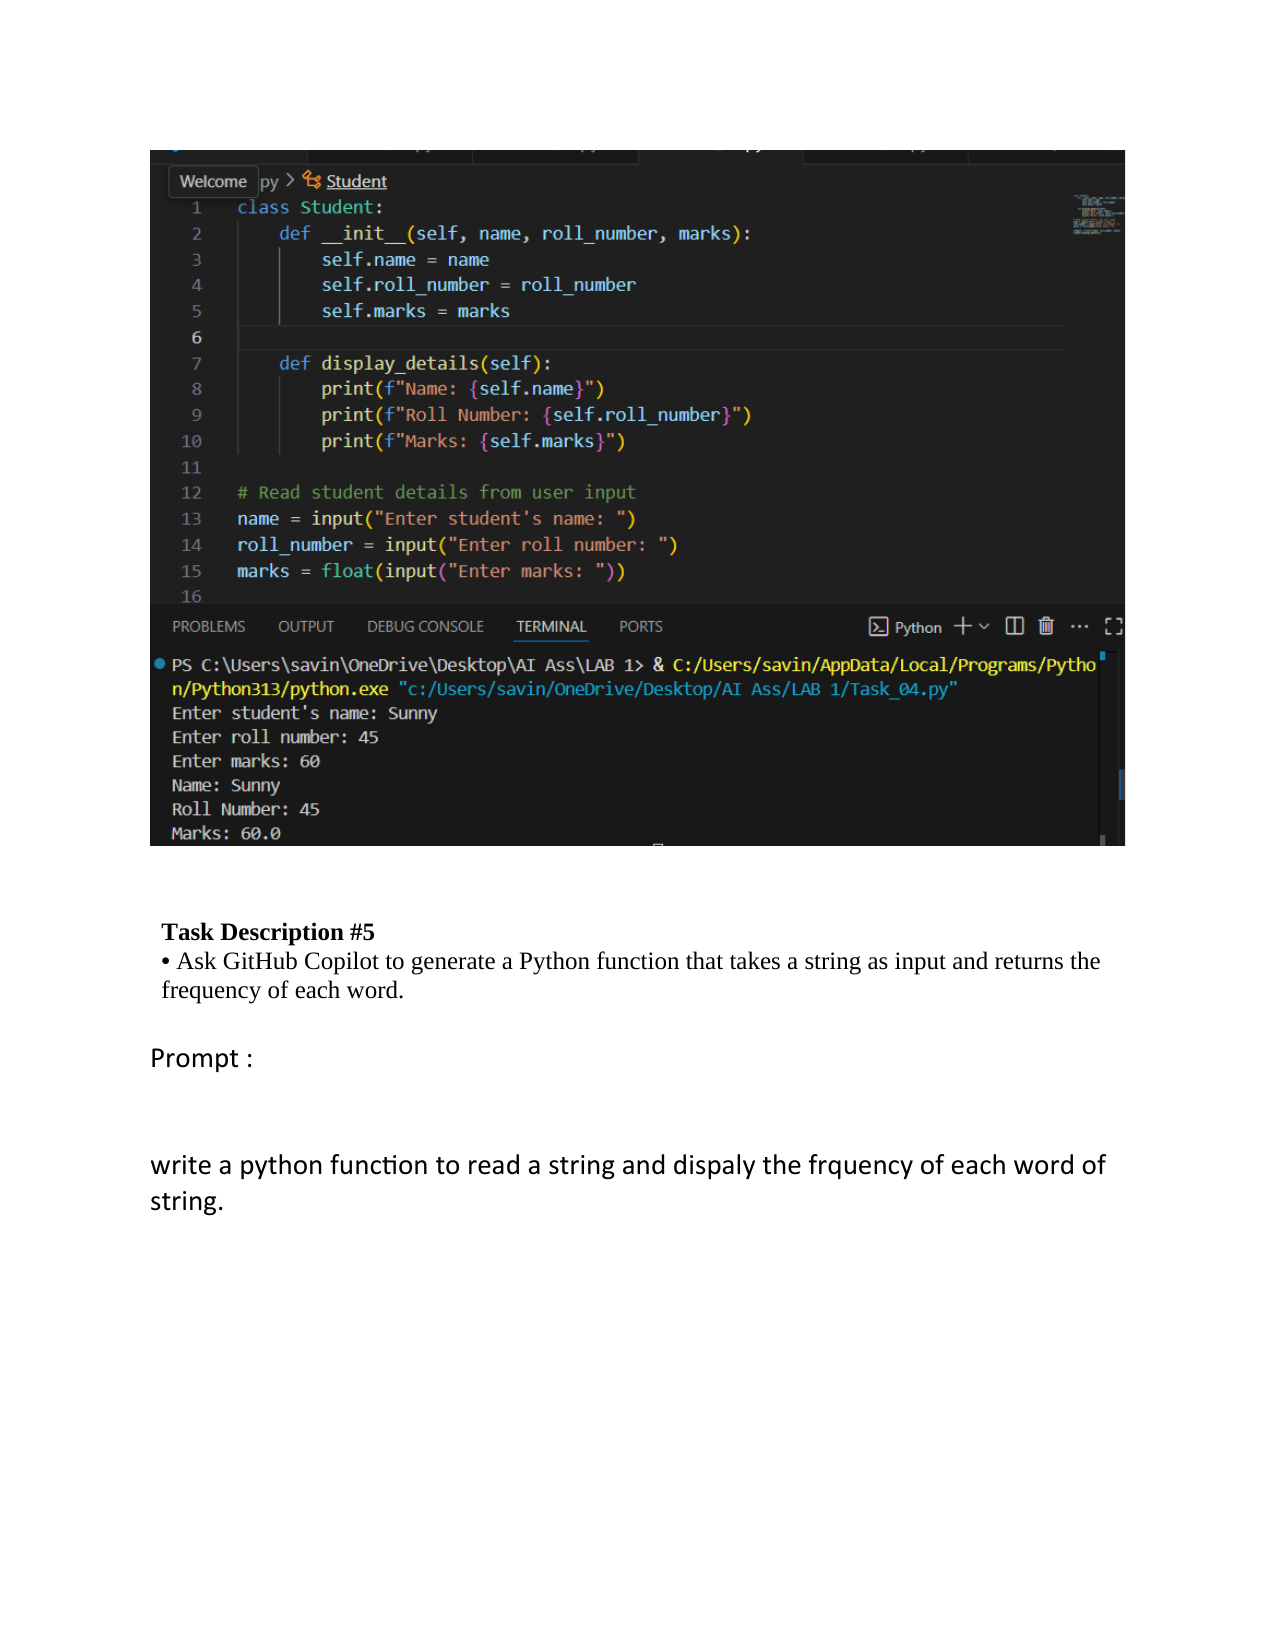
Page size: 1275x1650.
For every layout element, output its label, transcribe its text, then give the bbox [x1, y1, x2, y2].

text write a python function to read a string and dispaly the frquency of each word of string. [150, 1146, 1125, 1217]
text Task Description #5 • Ask GitHub Copilot to generate a Python function that takes a string as input and returns the frequency of each word. [161, 917, 1125, 1003]
text Prompt : [150, 1039, 1125, 1075]
picture [150, 150, 1125, 846]
